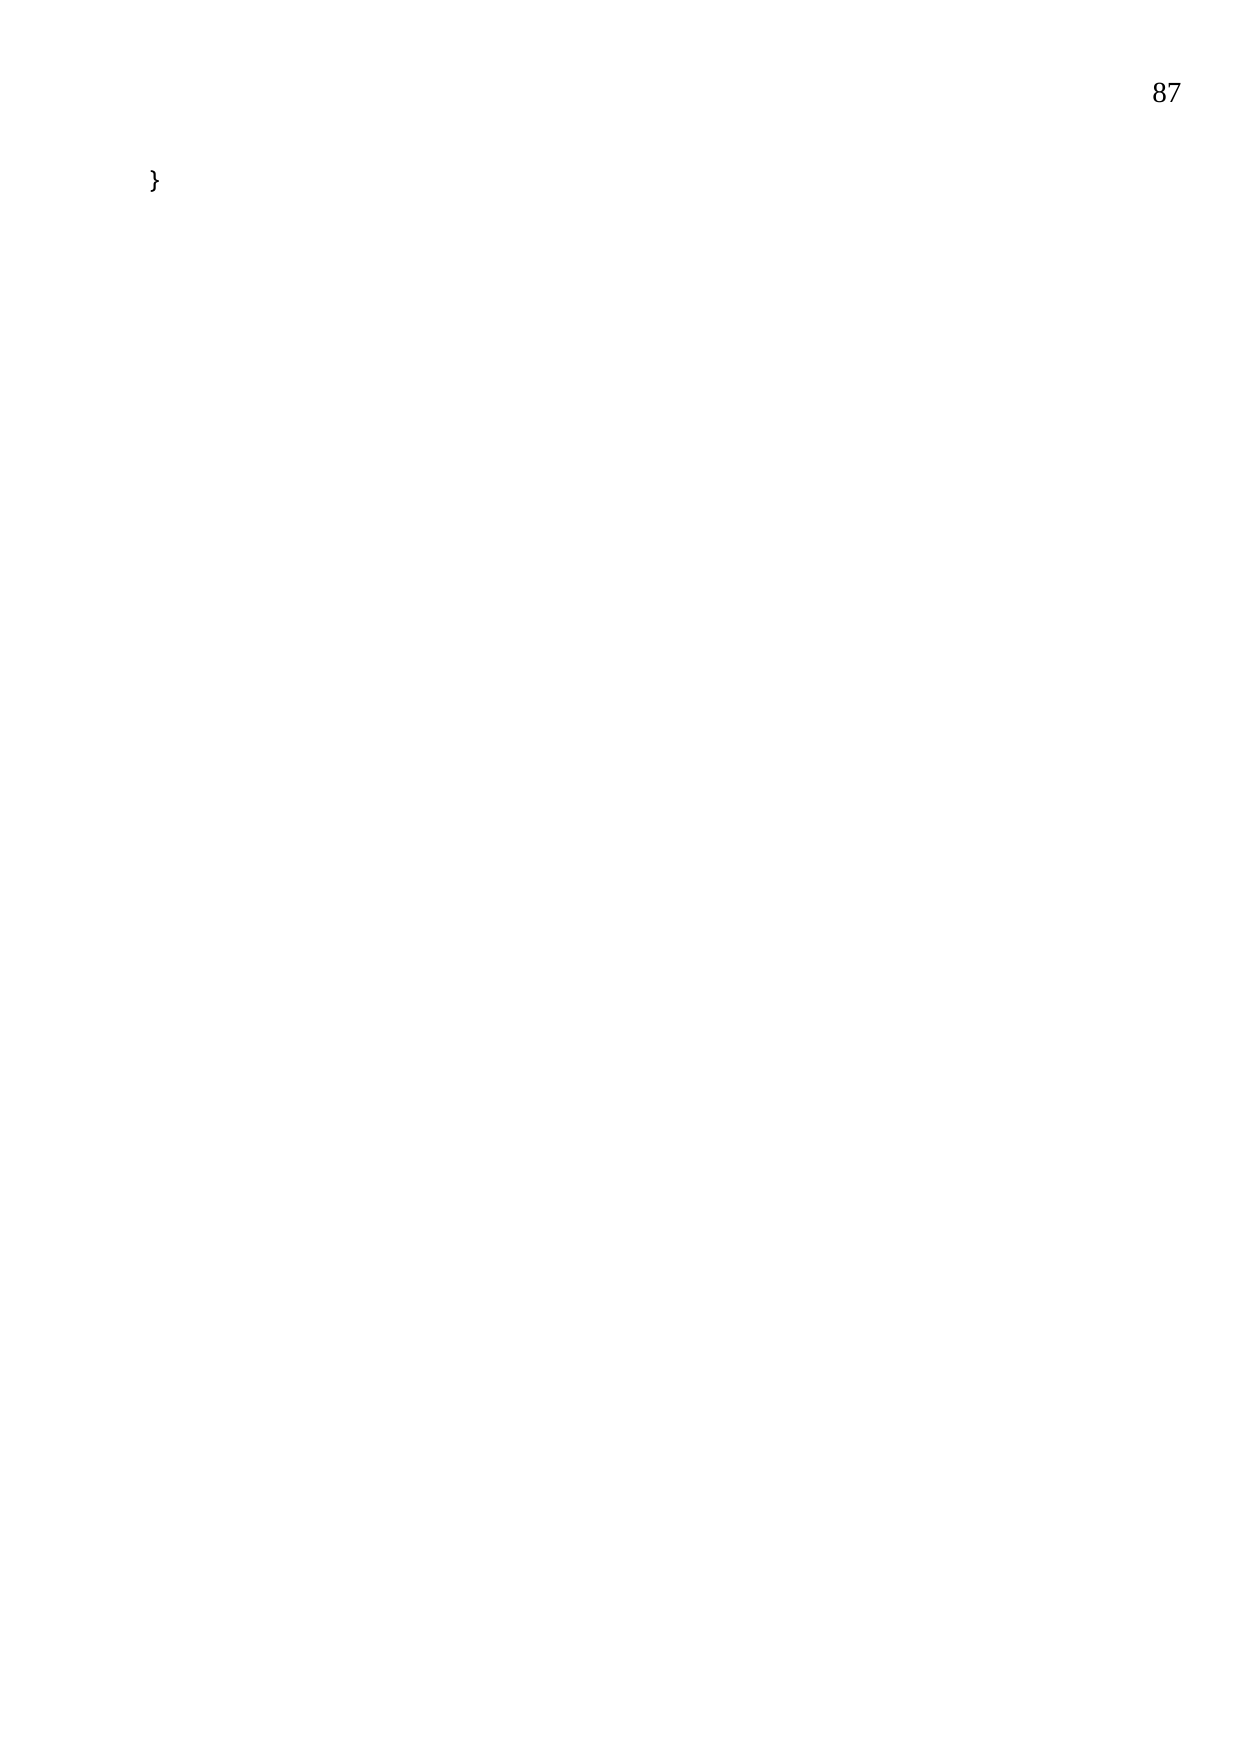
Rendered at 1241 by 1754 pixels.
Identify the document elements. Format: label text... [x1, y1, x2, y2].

text } [147, 162, 1181, 196]
